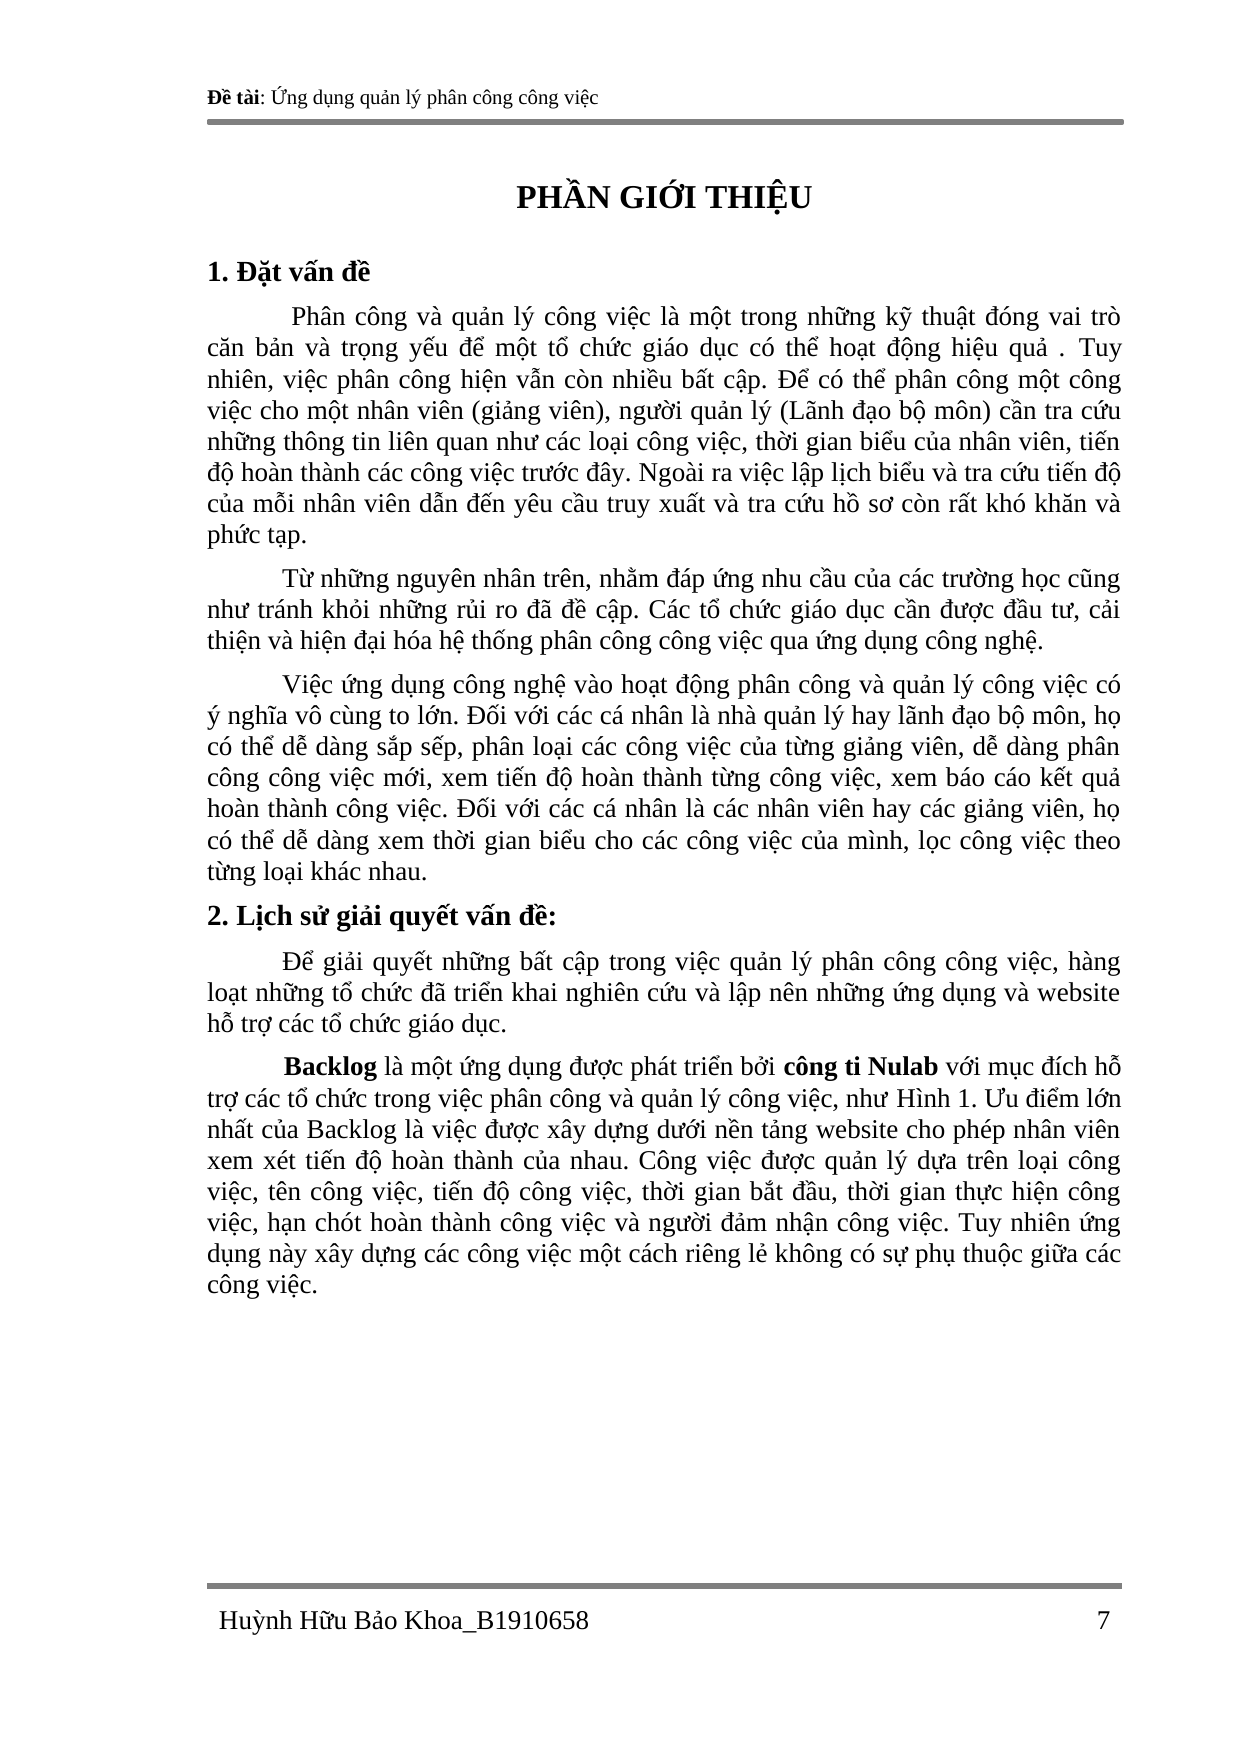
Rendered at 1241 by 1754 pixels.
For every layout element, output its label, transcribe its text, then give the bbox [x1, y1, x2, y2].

text Phân công và quản lý công việc là một trong những kỹ thuật đóng vai trò căn bản và trọng yếu để một tổ chức giáo dục có thể hoạt động hiệu quả . Tuy nhiên, việc phân công hiện vẫn còn nhiều bất cập. Để có thể phân công một công việc cho một nhân viên (giảng viên), người quản lý (Lãnh đạo bộ môn) cần tra cứu những thông tin liên quan như các loại công việc, thời gian biểu của nhân viên, tiến độ hoàn thành các công việc trước đây. Ngoài ra việc lập lịch biểu và tra cứu tiến độ của mỗi nhân viên dẫn đến yêu cầu truy xuất và tra cứu hồ sơ còn rất khó khăn và phức tạp. [207, 300, 1122, 549]
subtitle 1. Đặt vấn đề [207, 254, 1122, 288]
text Từ những nguyên nhân trên, nhằm đáp ứng nhu cầu của các trường học cũng như tránh khỏi những rủi ro đã đề cập. Các tổ chức giáo dục cần được đầu tư, cải thiện và hiện đại hóa hệ thống phân công công việc qua ứng dụng công nghệ. [207, 562, 1122, 656]
text Để giải quyết những bất cập trong việc quản lý phân công công việc, hàng loạt những tổ chức đã triển khai nghiên cứu và lập nên những ứng dụng và website hỗ trợ các tổ chức giáo dục. [207, 944, 1122, 1038]
subtitle PHẦN GIỚI THIỆU [207, 177, 1122, 216]
subtitle 2. Lịch sử giải quyết vấn đề: [207, 898, 1122, 932]
text Việc ứng dụng công nghệ vào hoạt động phân công và quản lý công việc có ý nghĩa vô cùng to lớn. Đối với các cá nhân là nhà quản lý hay lãnh đạo bộ môn, họ có thể dễ dàng sắp sếp, phân loại các công việc của từng giảng viên, dễ dàng phân công công việc mới, xem tiến độ hoàn thành từng công việc, xem báo cáo kết quả hoàn thành công việc. Đối với các cá nhân là các nhân viên hay các giảng viên, họ có thể dễ dàng xem thời gian biểu cho các công việc của mình, lọc công việc theo từng loại khác nhau. [207, 668, 1122, 886]
